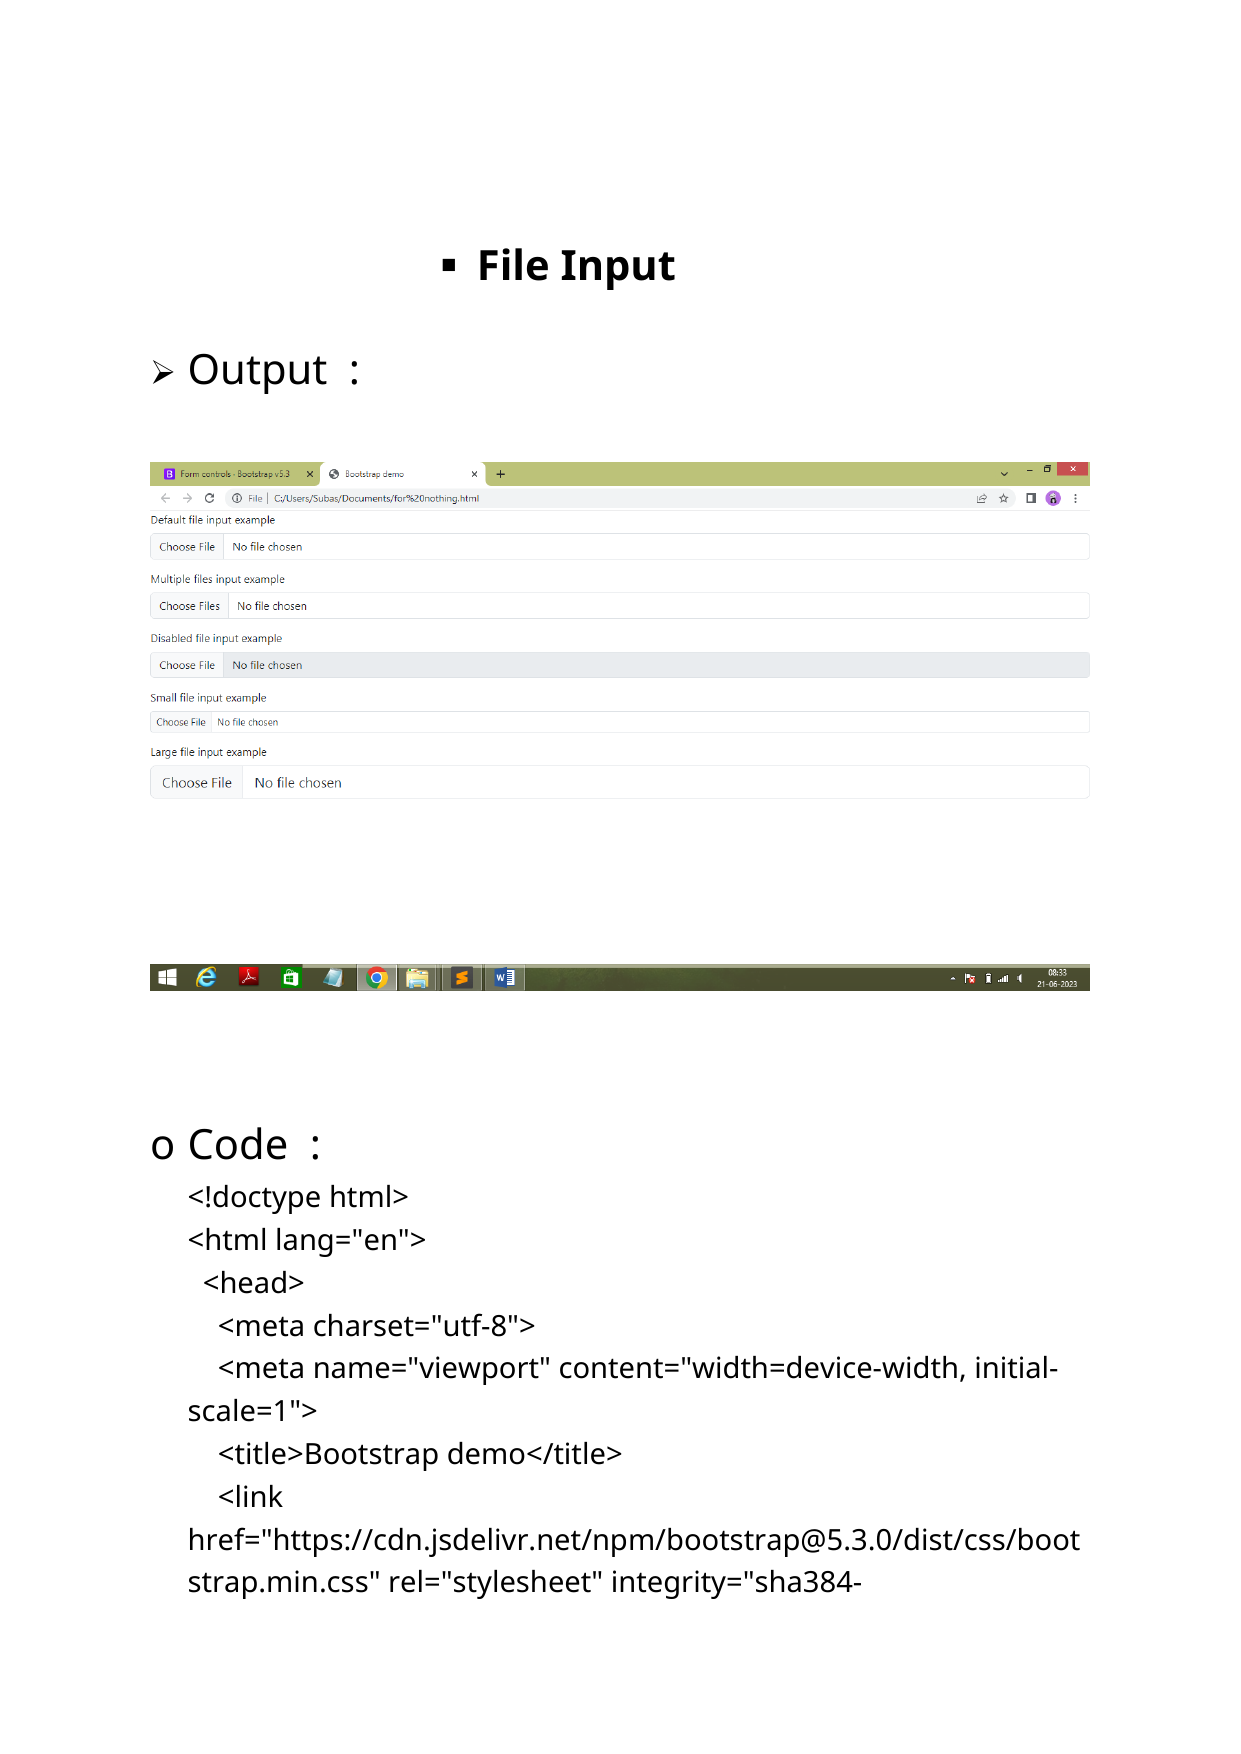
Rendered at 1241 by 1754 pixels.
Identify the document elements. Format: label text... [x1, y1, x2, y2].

list Output : [150, 340, 1090, 396]
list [187, 1476, 1090, 1601]
list <title>Bootstrap demo</title> [187, 1433, 1090, 1473]
list <html lang="en"> [187, 1219, 1090, 1259]
list <meta name="viewport" content="width=device-width, initial-scale=1"> [187, 1348, 1090, 1430]
list Code : [150, 1115, 1090, 1172]
list <meta charset="utf-8"> [187, 1305, 1090, 1344]
list <head> [187, 1262, 1090, 1302]
list <!doctype html> [187, 1176, 1090, 1216]
picture [150, 462, 1090, 991]
list File Input [439, 236, 1090, 292]
